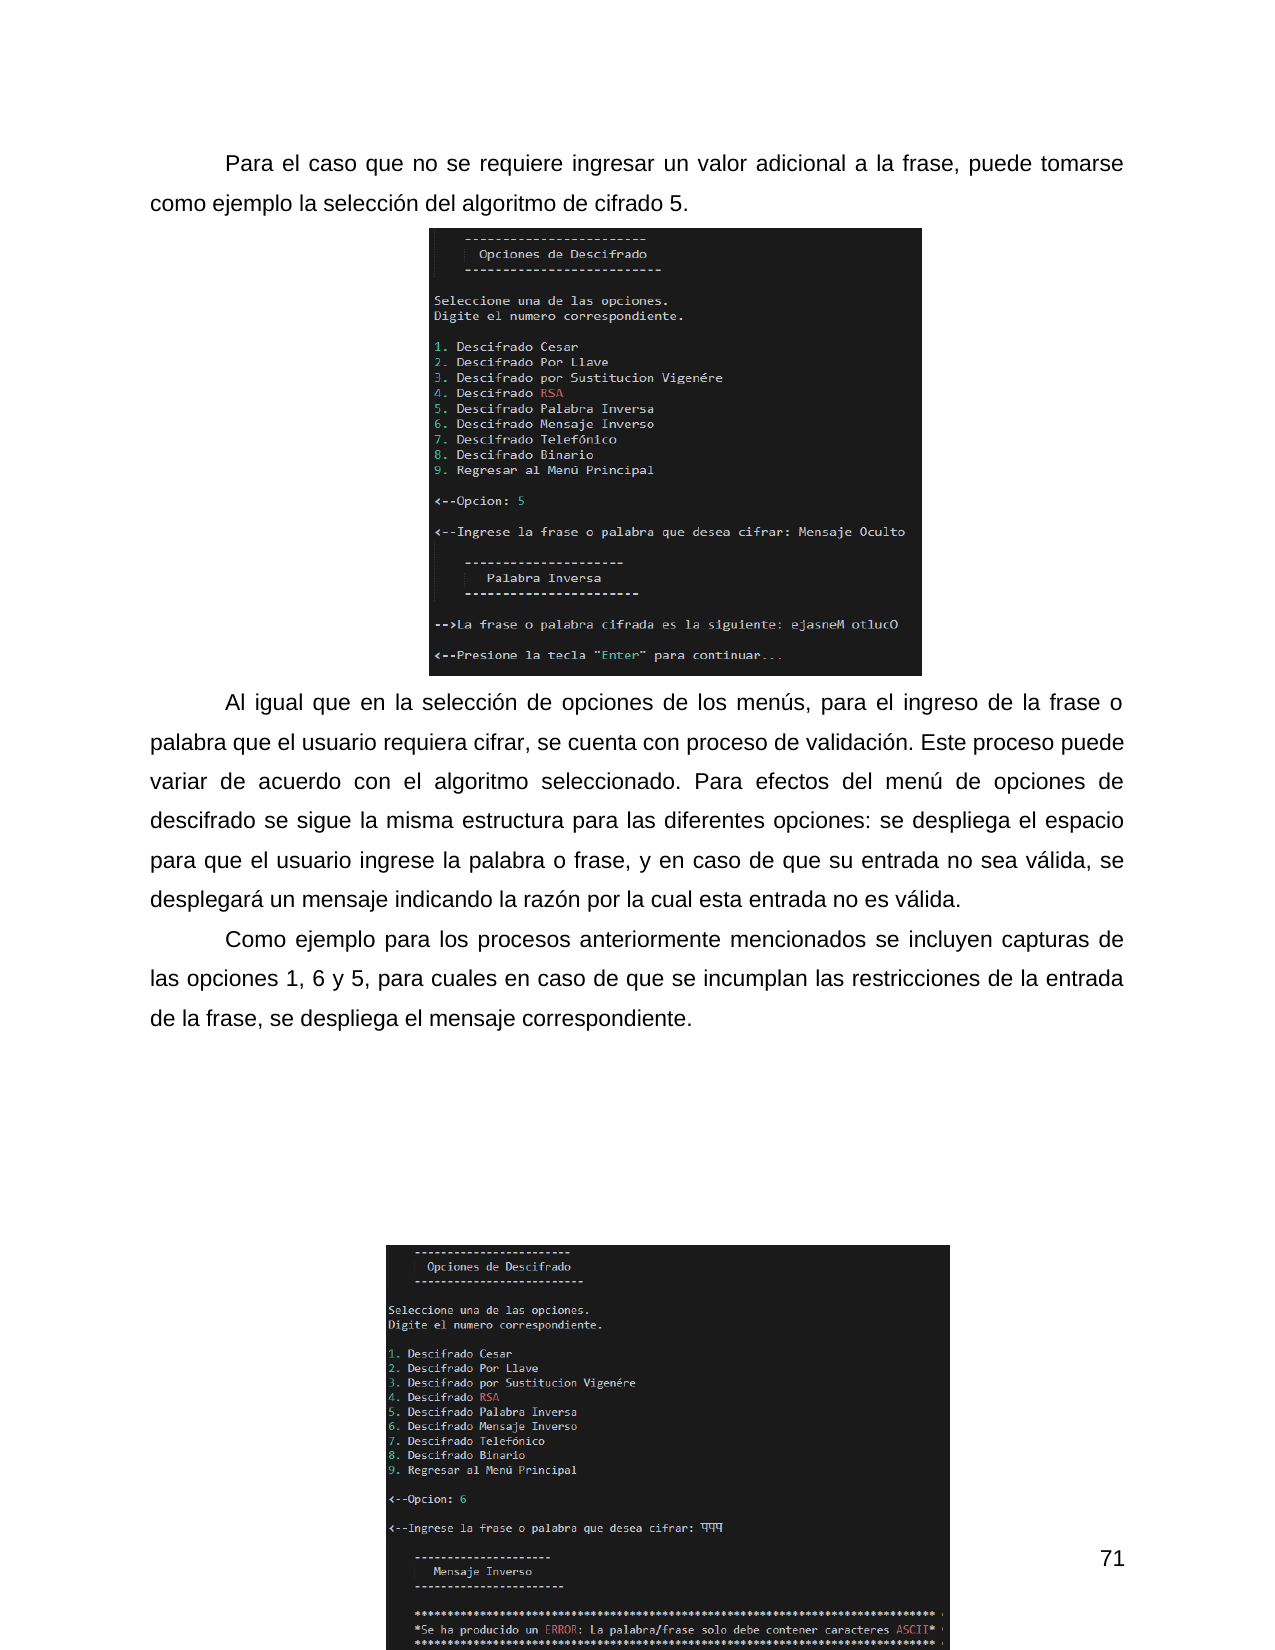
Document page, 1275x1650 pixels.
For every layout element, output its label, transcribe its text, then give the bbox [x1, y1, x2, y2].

text Para el caso que no se requiere ingresar un valor adicional a la frase, puede tomarse como ejemplo la selección del algoritmo de cifrado 5. [150, 150, 1125, 216]
text Al igual que en la selección de opciones de los menús, para el ingreso de la frase o palabra que el usuario requiera cifrar, se cuenta con proceso de validación. Este proceso puede variar de acuerdo con el algoritmo seleccionado. Para efectos del menú de opciones de descifrado se sigue la misma estructura para las diferentes opciones: se despliega el espacio para que el usuario ingrese la palabra o frase, y en caso de que su entrada no sea válida, se desplegará un mensaje indicando la razón por la cual esta entrada no es válida. [150, 689, 1125, 913]
picture [386, 1245, 950, 1650]
picture [428, 228, 922, 676]
text Como ejemplo para los procesos anteriormente mencionados se incluyen capturas de las opciones 1, 6 y 5, para cuales en caso de que se incumplan las restricciones de la entrada de la frase, se despliega el mensaje correspondiente. [150, 926, 1125, 1031]
